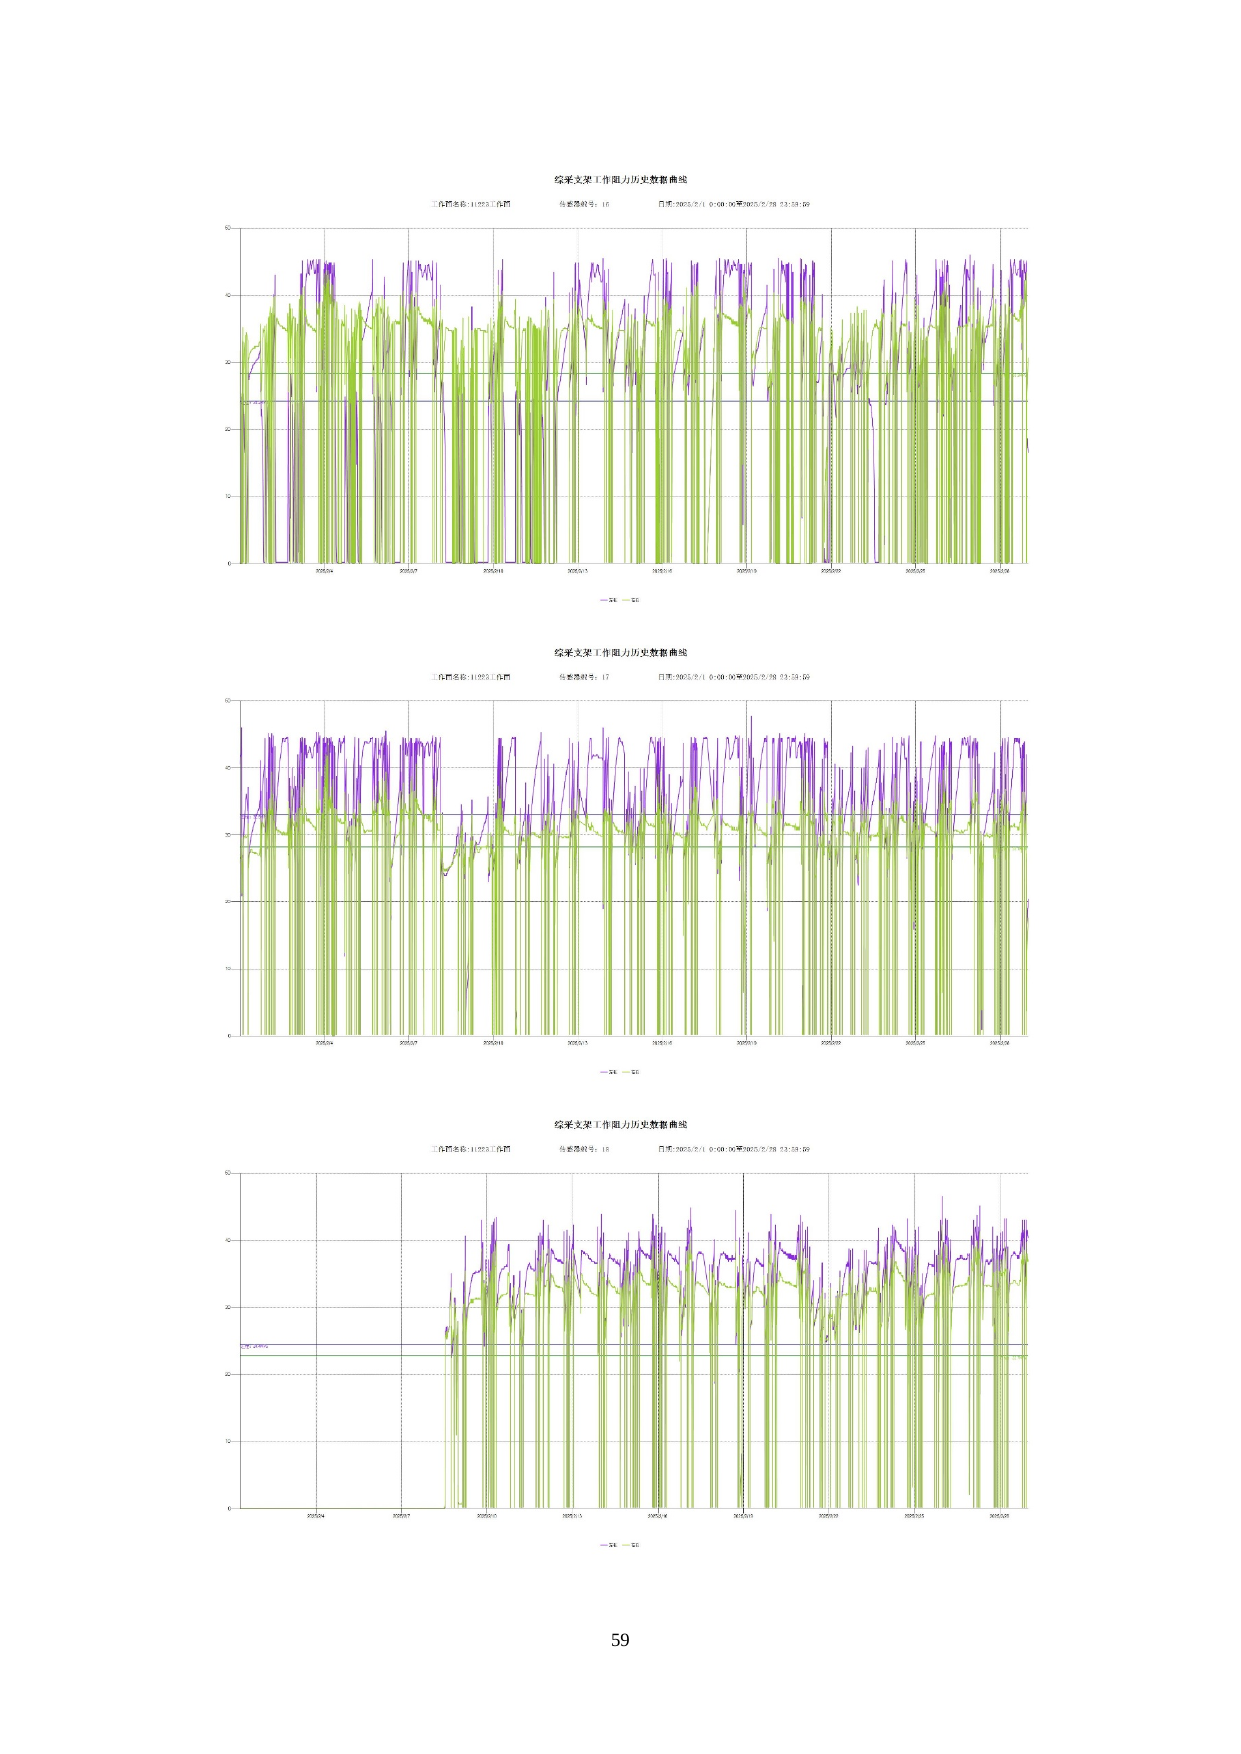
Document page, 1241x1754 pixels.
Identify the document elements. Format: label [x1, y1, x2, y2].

picture [187, 1106, 1053, 1563]
picture [187, 162, 1053, 618]
picture [187, 634, 1053, 1090]
